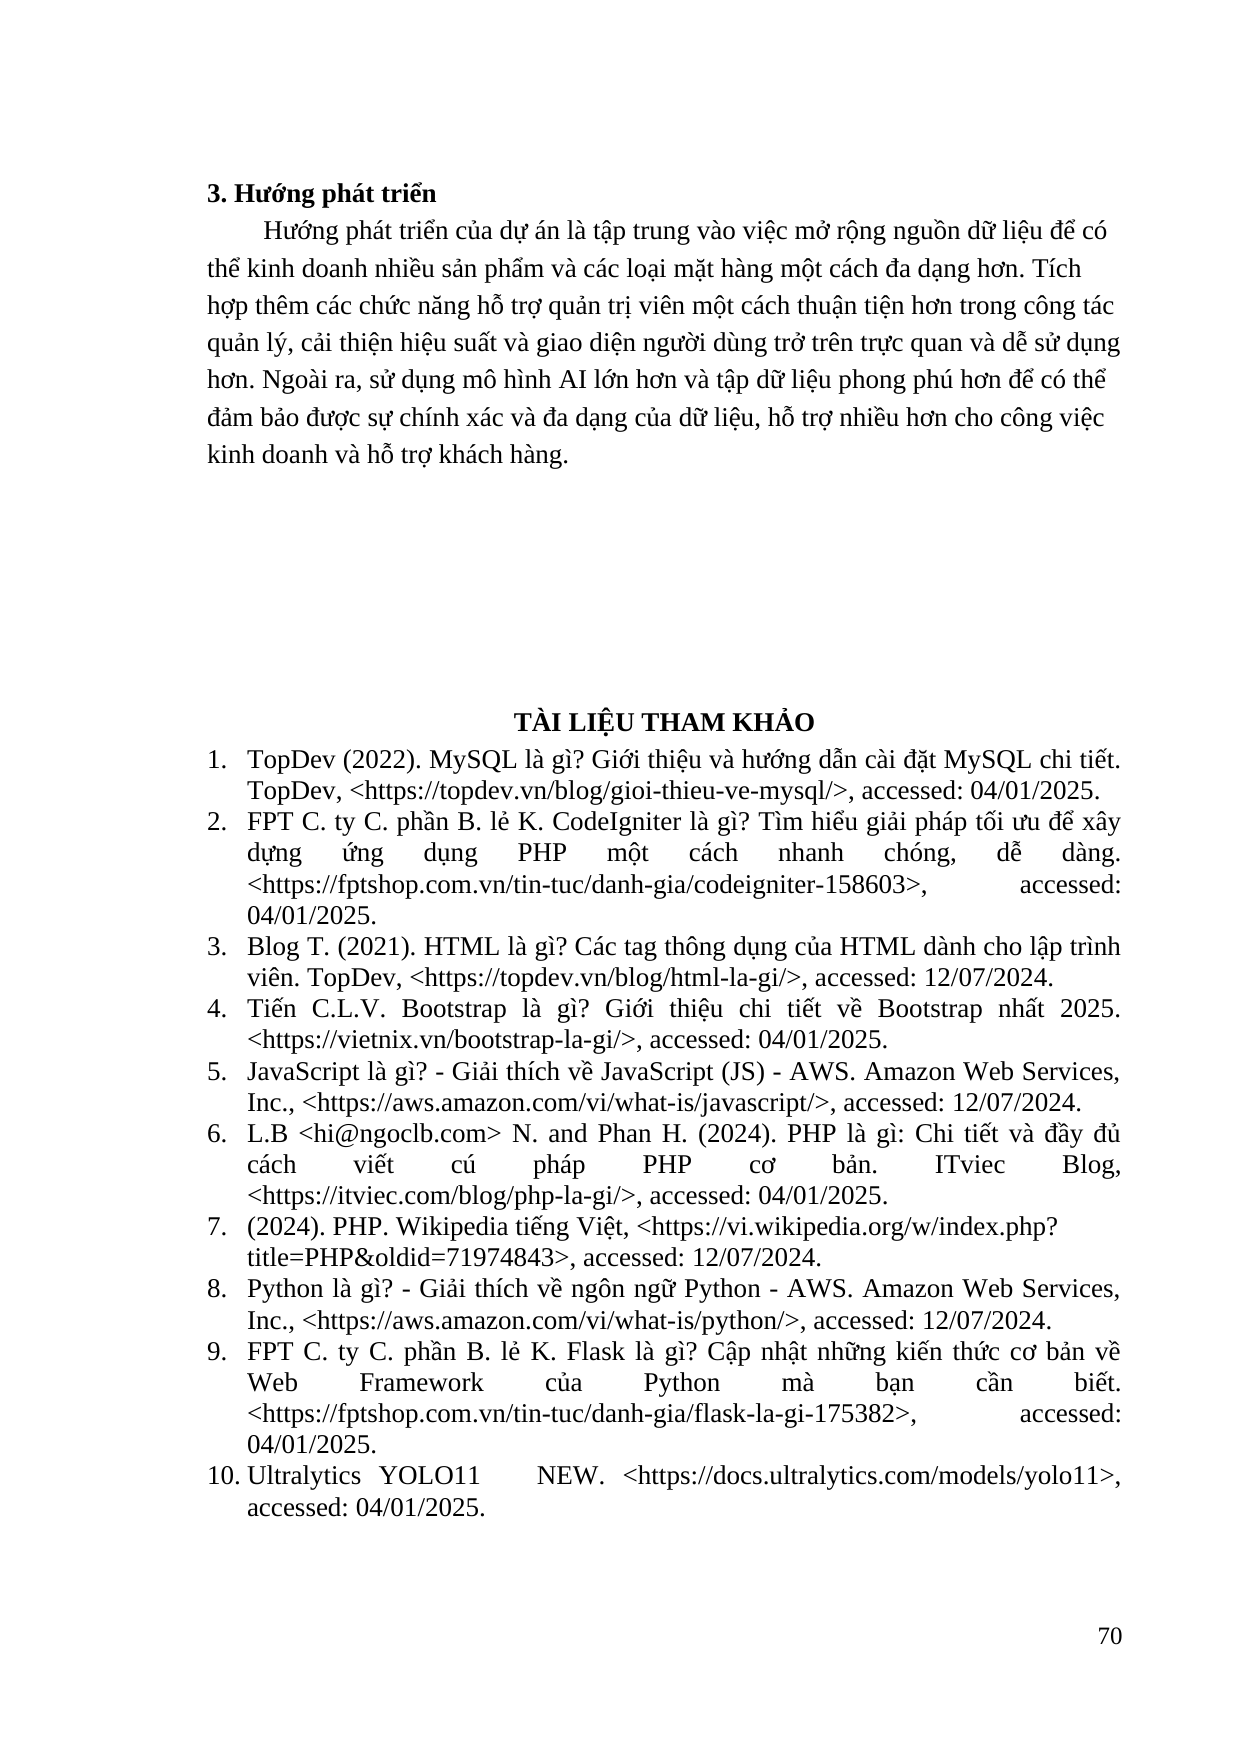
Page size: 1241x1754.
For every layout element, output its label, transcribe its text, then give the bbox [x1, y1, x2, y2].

text 6. L.B <hi@ngoclb.com> N. and Phan H. (2024). PHP là gì: Chi tiết và đầy đủ cách viết cú pháp PHP cơ bản. ITviec Blog, <https://itviec.com/blog/php-la-gi/>, accessed: 04/01/2025. [207, 1117, 1122, 1210]
text 8. Python là gì? - Giải thích về ngôn ngữ Python - AWS. Amazon Web Services, Inc., <https://aws.amazon.com/vi/what-is/python/>, accessed: 12/07/2024. [207, 1273, 1122, 1335]
text 2. FPT C. ty C. phần B. lẻ K. CodeIgniter là gì? Tìm hiểu giải pháp tối ưu để xây dựng ứng dụng PHP một cách nhanh chóng, dễ dàng. <https://fptshop.com.vn/tin-tuc/danh-gia/codeigniter-158603>, accessed: 04/01/2025. [207, 805, 1122, 930]
text 9. FPT C. ty C. phần B. lẻ K. Flask là gì? Cập nhật những kiến thức cơ bản về Web Framework của Python mà bạn cần biết. <https://fptshop.com.vn/tin-tuc/danh-gia/flask-la-gi-175382>, accessed: 04/01/2025. [207, 1335, 1122, 1459]
text TÀI LIỆU THAM KHẢO [207, 706, 1122, 737]
text 7. (2024). PHP. Wikipedia tiếng Việt, <https://vi.wikipedia.org/w/index.php?title=PHP&oldid=71974843>, accessed: 12/07/2024. [207, 1210, 1122, 1273]
text 10. Ultralytics YOLO11 🚀 NEW. <https://docs.ultralytics.com/models/yolo11>, accessed: 04/01/2025. [207, 1459, 1122, 1522]
text 3. Hướng phát triển [207, 177, 1122, 208]
text 5. JavaScript là gì? - Giải thích về JavaScript (JS) - AWS. Amazon Web Services, Inc., <https://aws.amazon.com/vi/what-is/javascript/>, accessed: 12/07/2024. [207, 1054, 1122, 1117]
text 1. TopDev (2022). MySQL là gì? Giới thiệu và hướng dẫn cài đặt MySQL chi tiết. TopDev, <https://topdev.vn/blog/gioi-thieu-ve-mysql/>, accessed: 04/01/2025. [207, 743, 1122, 805]
text 4. Tiến C.L.V. Bootstrap là gì? Giới thiệu chi tiết về Bootstrap nhất 2025. <https://vietnix.vn/bootstrap-la-gi/>, accessed: 04/01/2025. [207, 992, 1122, 1054]
text 3. Blog T. (2021). HTML là gì? Các tag thông dụng của HTML dành cho lập trình viên. TopDev, <https://topdev.vn/blog/html-la-gi/>, accessed: 12/07/2024. [207, 930, 1122, 992]
text Hướng phát triển của dự án là tập trung vào việc mở rộng nguồn dữ liệu để có thể kinh doanh nhiều sản phẩm và các loại mặt hàng một cách đa dạng hơn. Tích hợp thêm các chức năng hỗ trợ quản trị viên một cách thuận tiện hơn trong công tác quản lý, cải thiện hiệu suất và giao diện người dùng trở trên trực quan và dễ sử dụng hơn. Ngoài ra, sử dụng mô hình AI lớn hơn và tập dữ liệu phong phú hơn để có thể đảm bảo được sự chính xác và đa dạng của dữ liệu, hỗ trợ nhiều hơn cho công việc kinh doanh và hỗ trợ khách hàng. [207, 214, 1122, 469]
